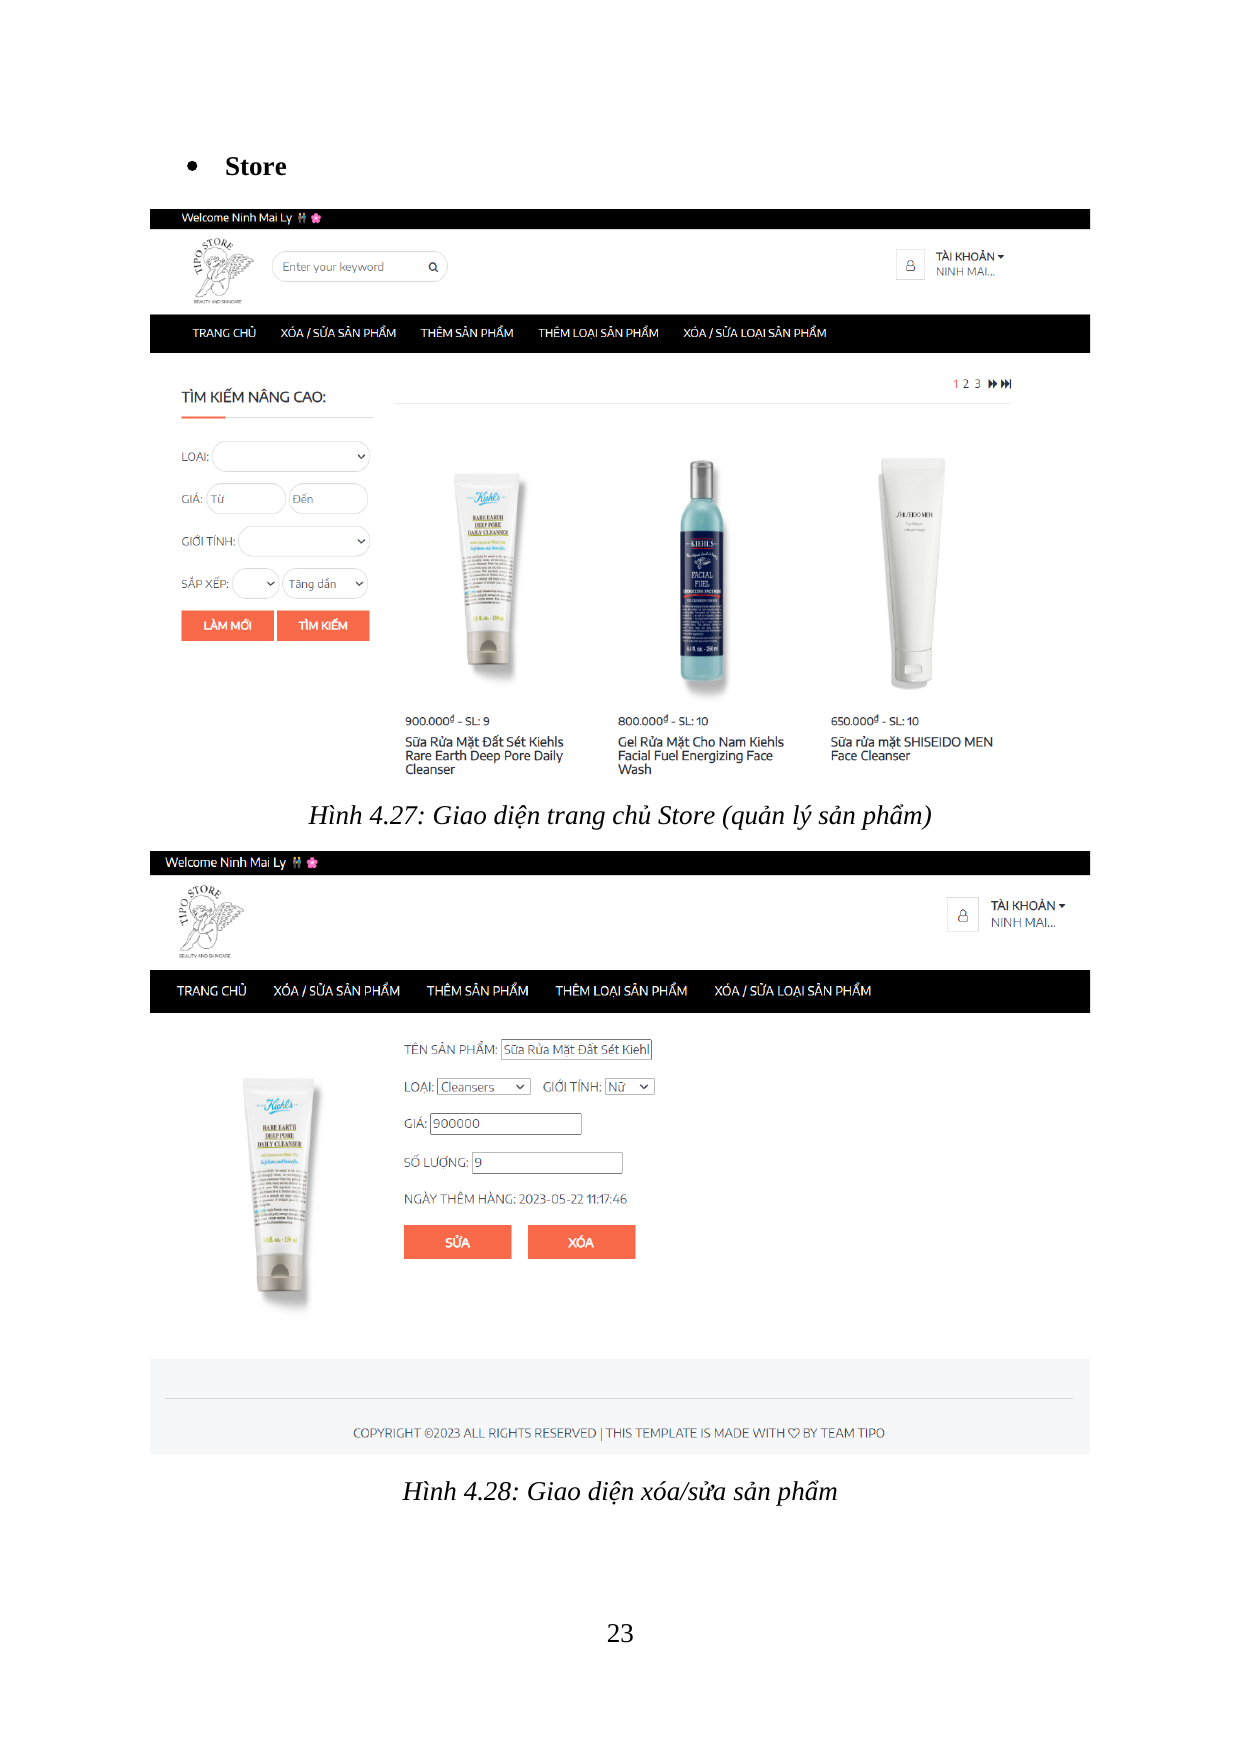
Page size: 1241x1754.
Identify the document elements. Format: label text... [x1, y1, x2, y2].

picture [150, 851, 1091, 1454]
list Store [187, 150, 1090, 181]
picture [150, 209, 1091, 785]
